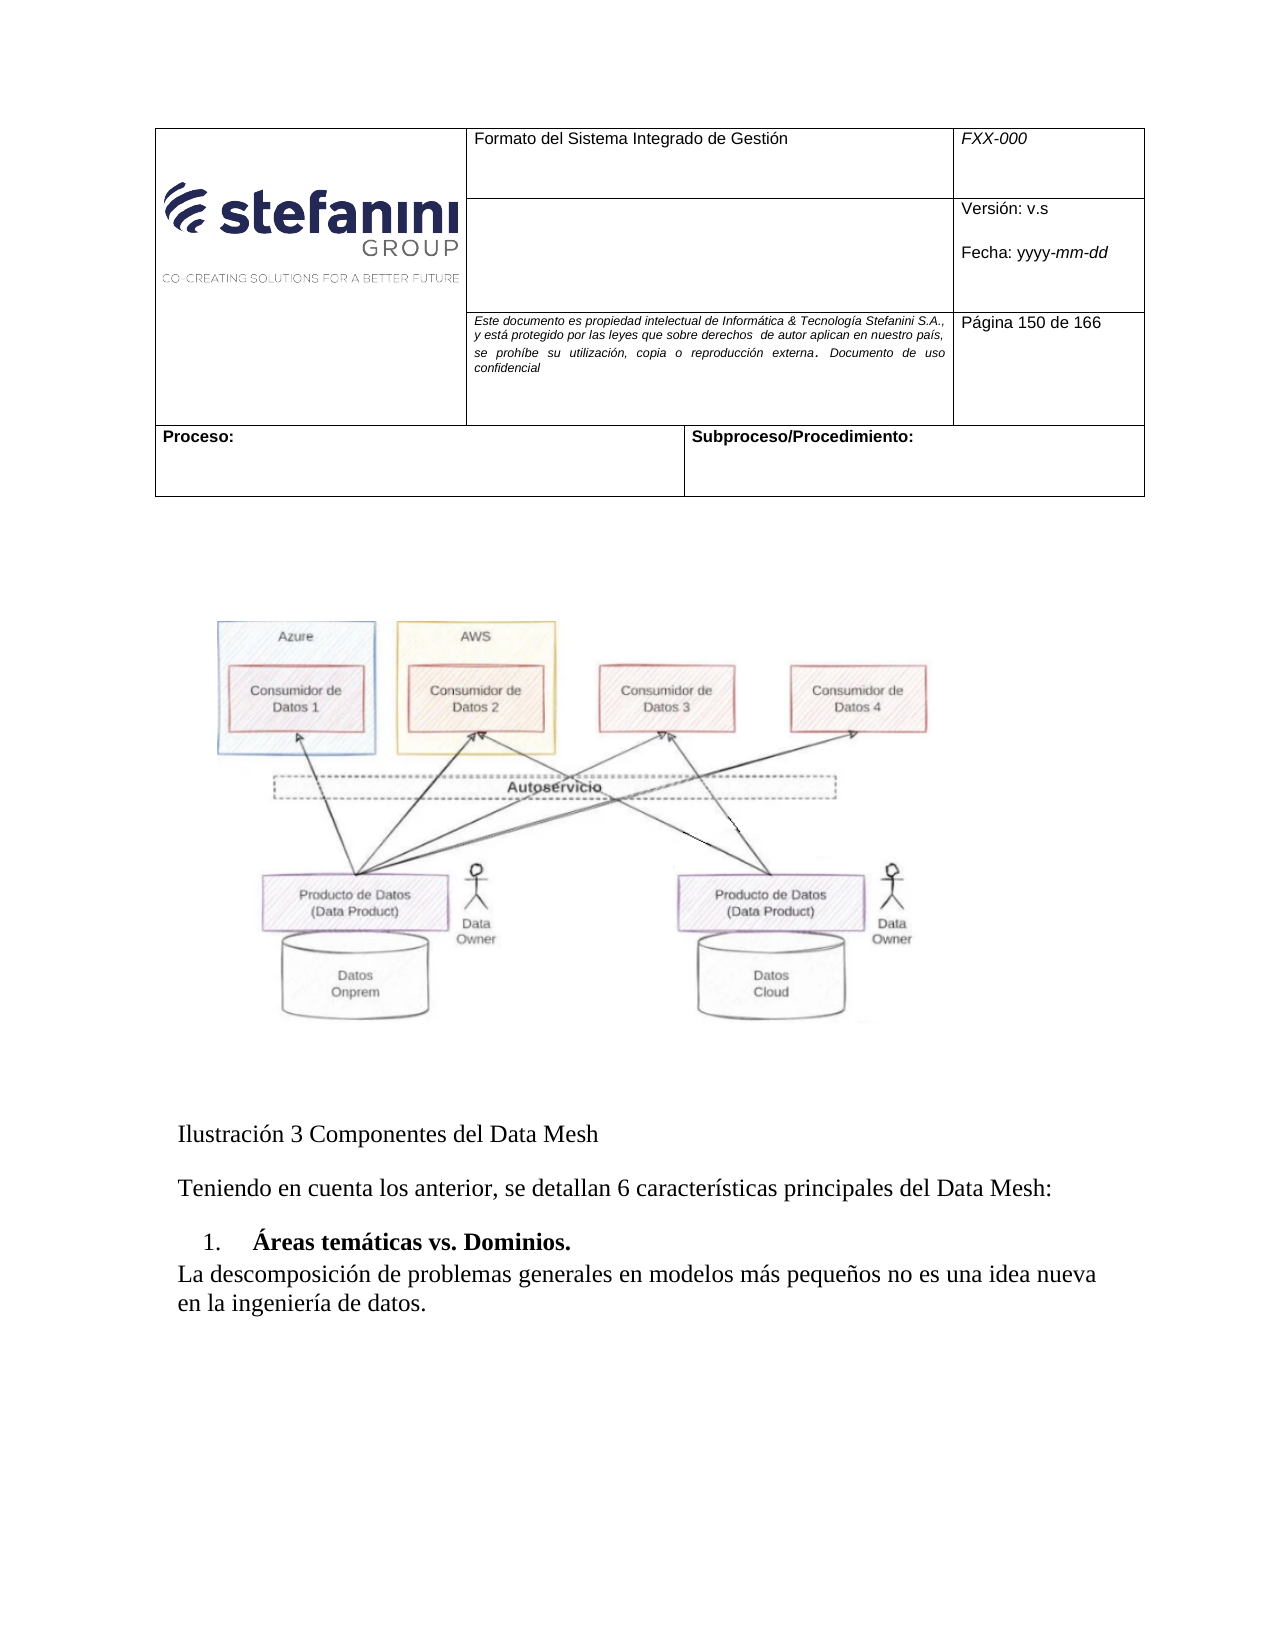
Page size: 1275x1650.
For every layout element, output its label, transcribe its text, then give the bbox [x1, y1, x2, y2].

text Ilustración 3 Componentes del Data Mesh [177, 1119, 1098, 1148]
list Áreas temáticas vs. Dominios. [202, 1227, 1098, 1256]
text La descomposición de problemas generales en modelos más pequeños no es una idea nueva en la ingeniería de datos. [177, 1259, 1098, 1317]
text Teniendo en cuenta los anterior, se detallan 6 características principales del Data Mesh: [177, 1173, 1098, 1202]
picture [162, 182, 460, 286]
picture [196, 599, 1115, 1107]
